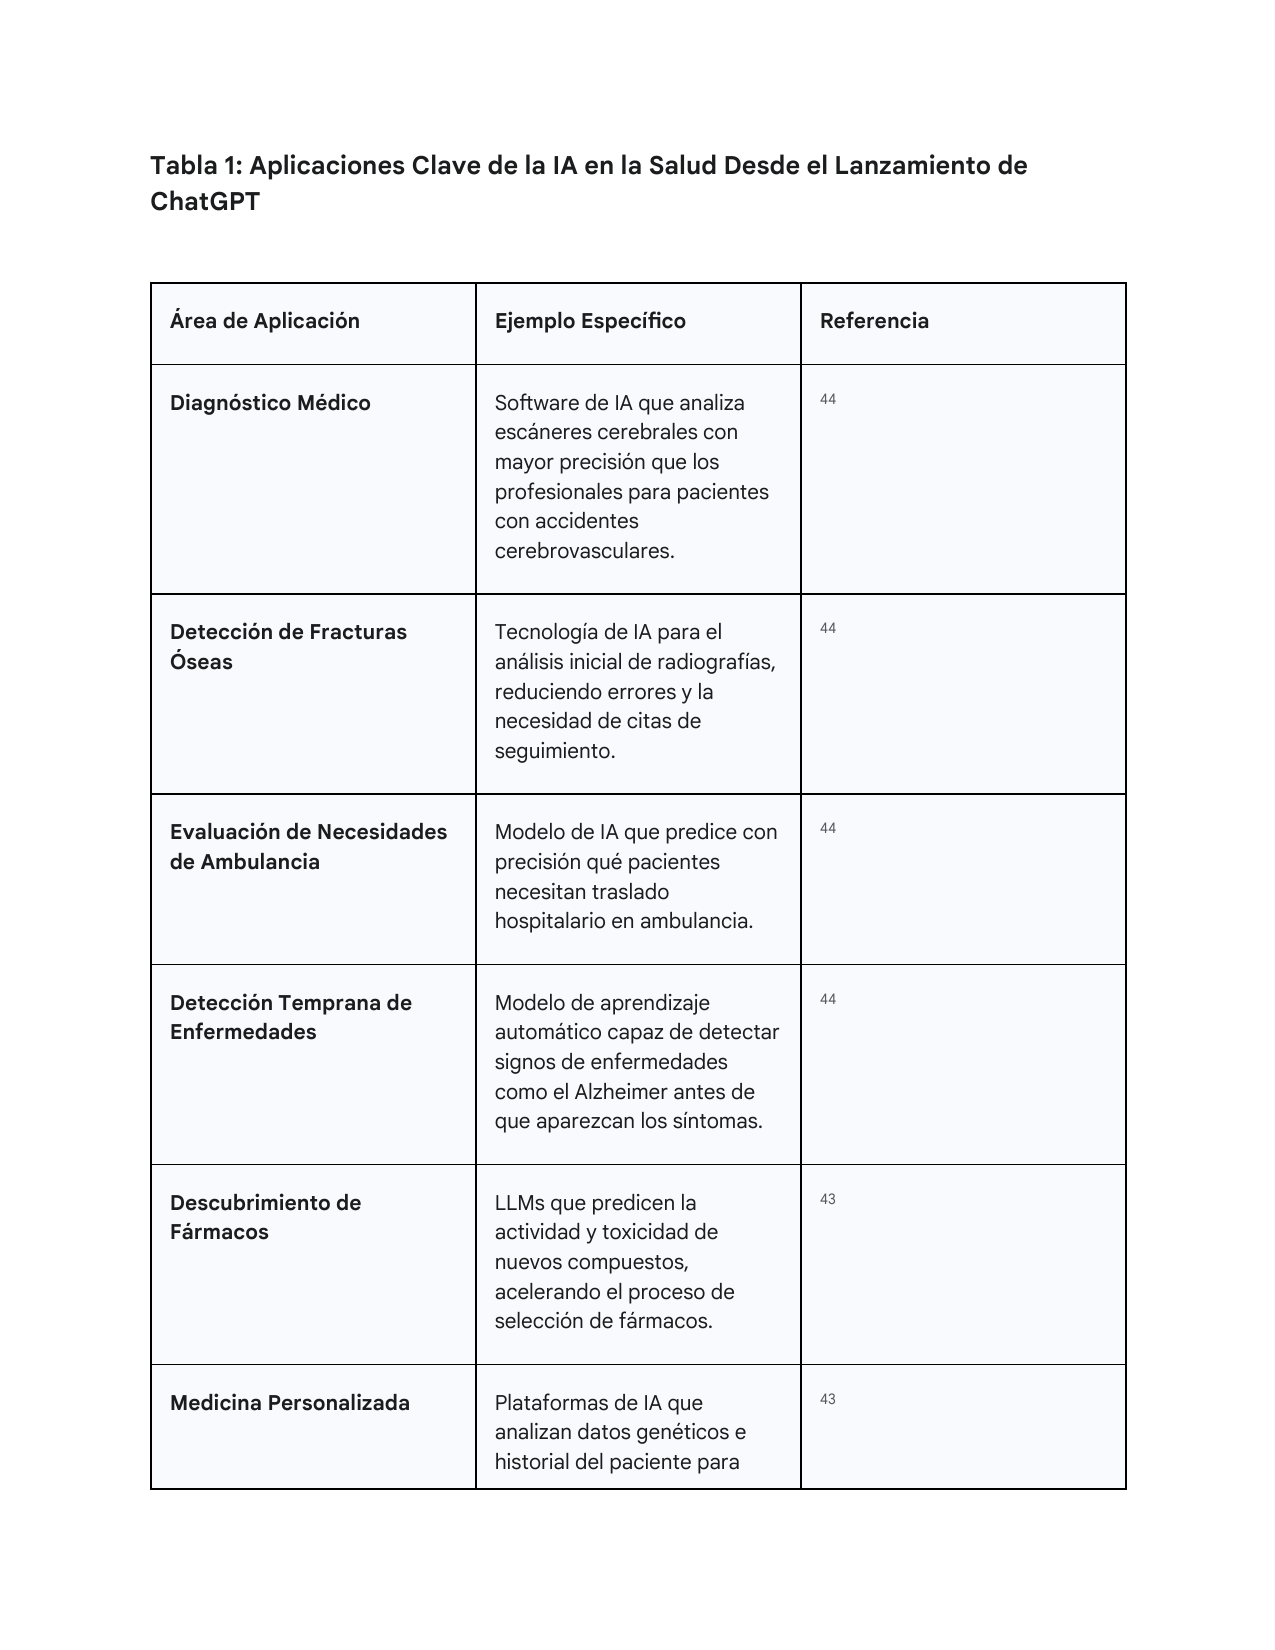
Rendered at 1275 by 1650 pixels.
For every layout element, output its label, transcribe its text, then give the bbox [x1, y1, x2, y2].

table_header Referencia [802, 284, 1125, 363]
text Tabla 1: Aplicaciones Clave de la IA en la Salud Desde el Lanzamiento de ChatGPT [150, 150, 1125, 217]
table_cell 43 [802, 1165, 1125, 1363]
table_cell Evaluación de Necesidades de Ambulancia [152, 795, 475, 963]
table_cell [152, 1365, 475, 1488]
table_cell Modelo de IA que predice con precisión qué pacientes necesitan traslado hospitalario en ambulancia. [477, 795, 800, 963]
table_cell Descubrimiento de Fármacos [152, 1165, 475, 1363]
table_cell 44 [802, 795, 1125, 963]
table_cell Modelo de aprendizaje automático capaz de detectar signos de enfermedades como el Alzheimer antes de que aparezcan los síntomas. [477, 965, 800, 1163]
table_cell Detección Temprana de Enfermedades [152, 965, 475, 1163]
table_cell 44 [802, 365, 1125, 593]
table_cell 44 [802, 965, 1125, 1163]
table_cell Diagnóstico Médico [152, 365, 475, 593]
table_cell Software de IA que analiza escáneres cerebrales con mayor precisión que los profesionales para pacientes con accidentes cerebrovasculares. [477, 365, 800, 593]
table_cell LLMs que predicen la actividad y toxicidad de nuevos compuestos, acelerando el proceso de selección de fármacos. [477, 1165, 800, 1363]
table_cell Detección de Fracturas Óseas [152, 595, 475, 793]
table_cell 44 [802, 595, 1125, 793]
table_header Ejemplo Específico [477, 284, 800, 363]
table_header Área de Aplicación [152, 284, 475, 363]
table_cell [477, 1365, 800, 1488]
table_cell 43 [802, 1365, 1125, 1488]
table_cell Tecnología de IA para el análisis inicial de radiografías, reduciendo errores y la necesidad de citas de seguimiento. [477, 595, 800, 793]
